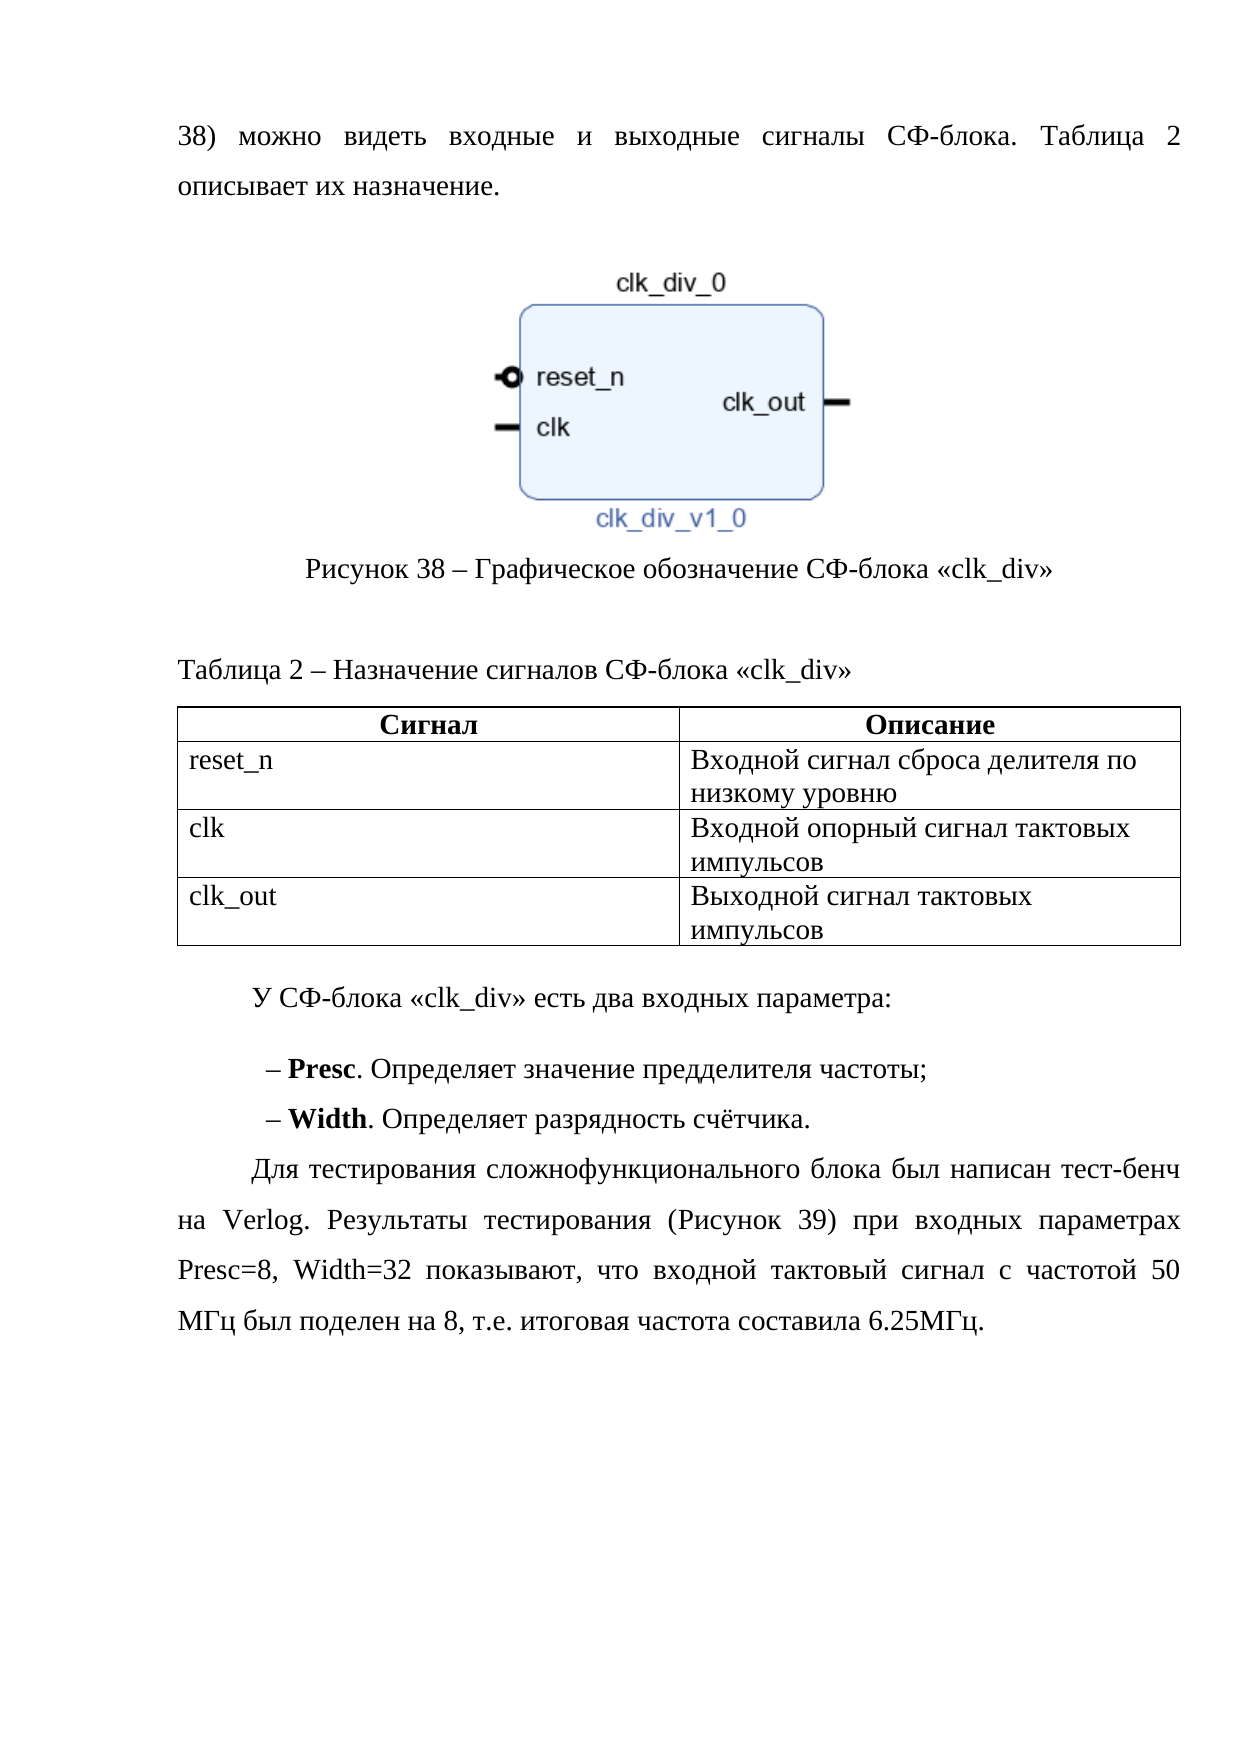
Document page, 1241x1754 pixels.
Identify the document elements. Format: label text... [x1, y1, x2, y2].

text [177, 118, 1181, 202]
table_cell clk_out [178, 878, 679, 945]
table_cell Входной опорный сигнал тактовых импульсов [680, 810, 1180, 877]
text Таблица 2 – Назначение сигналов СФ-блока «clk_div» [177, 652, 1181, 686]
text У СФ-блока «clk_div» есть два входных параметра: [177, 980, 1181, 1013]
text Для тестирования сложнофункционального блока был написан тест-бенч на Verlog. Результаты тестирования (Рисунок 39) при входных параметрах Presc=8, Width=32 показывают, что входной тактовый сигнал с частотой 50 МГц был поделен на 8, т.е. итоговая частота составила 6.25МГц. [177, 1152, 1181, 1336]
table_cell Выходной сигнал тактовых импульсов [680, 878, 1180, 945]
table_cell Входной сигнал сброса делителя по низкому уровню [680, 742, 1180, 809]
text Presc. Определяет значение предделителя частоты; [192, 1051, 1181, 1084]
table_header Сигнал [178, 708, 679, 741]
text Рисунок 38 – Графическое обозначение СФ-блока «clk_div» [177, 552, 1181, 585]
table_cell clk [178, 810, 679, 877]
table_header Описание [680, 708, 1180, 741]
table_cell reset_n [178, 742, 679, 809]
picture [482, 268, 876, 535]
text Width. Определяет разрядность счётчика. [192, 1101, 1181, 1135]
